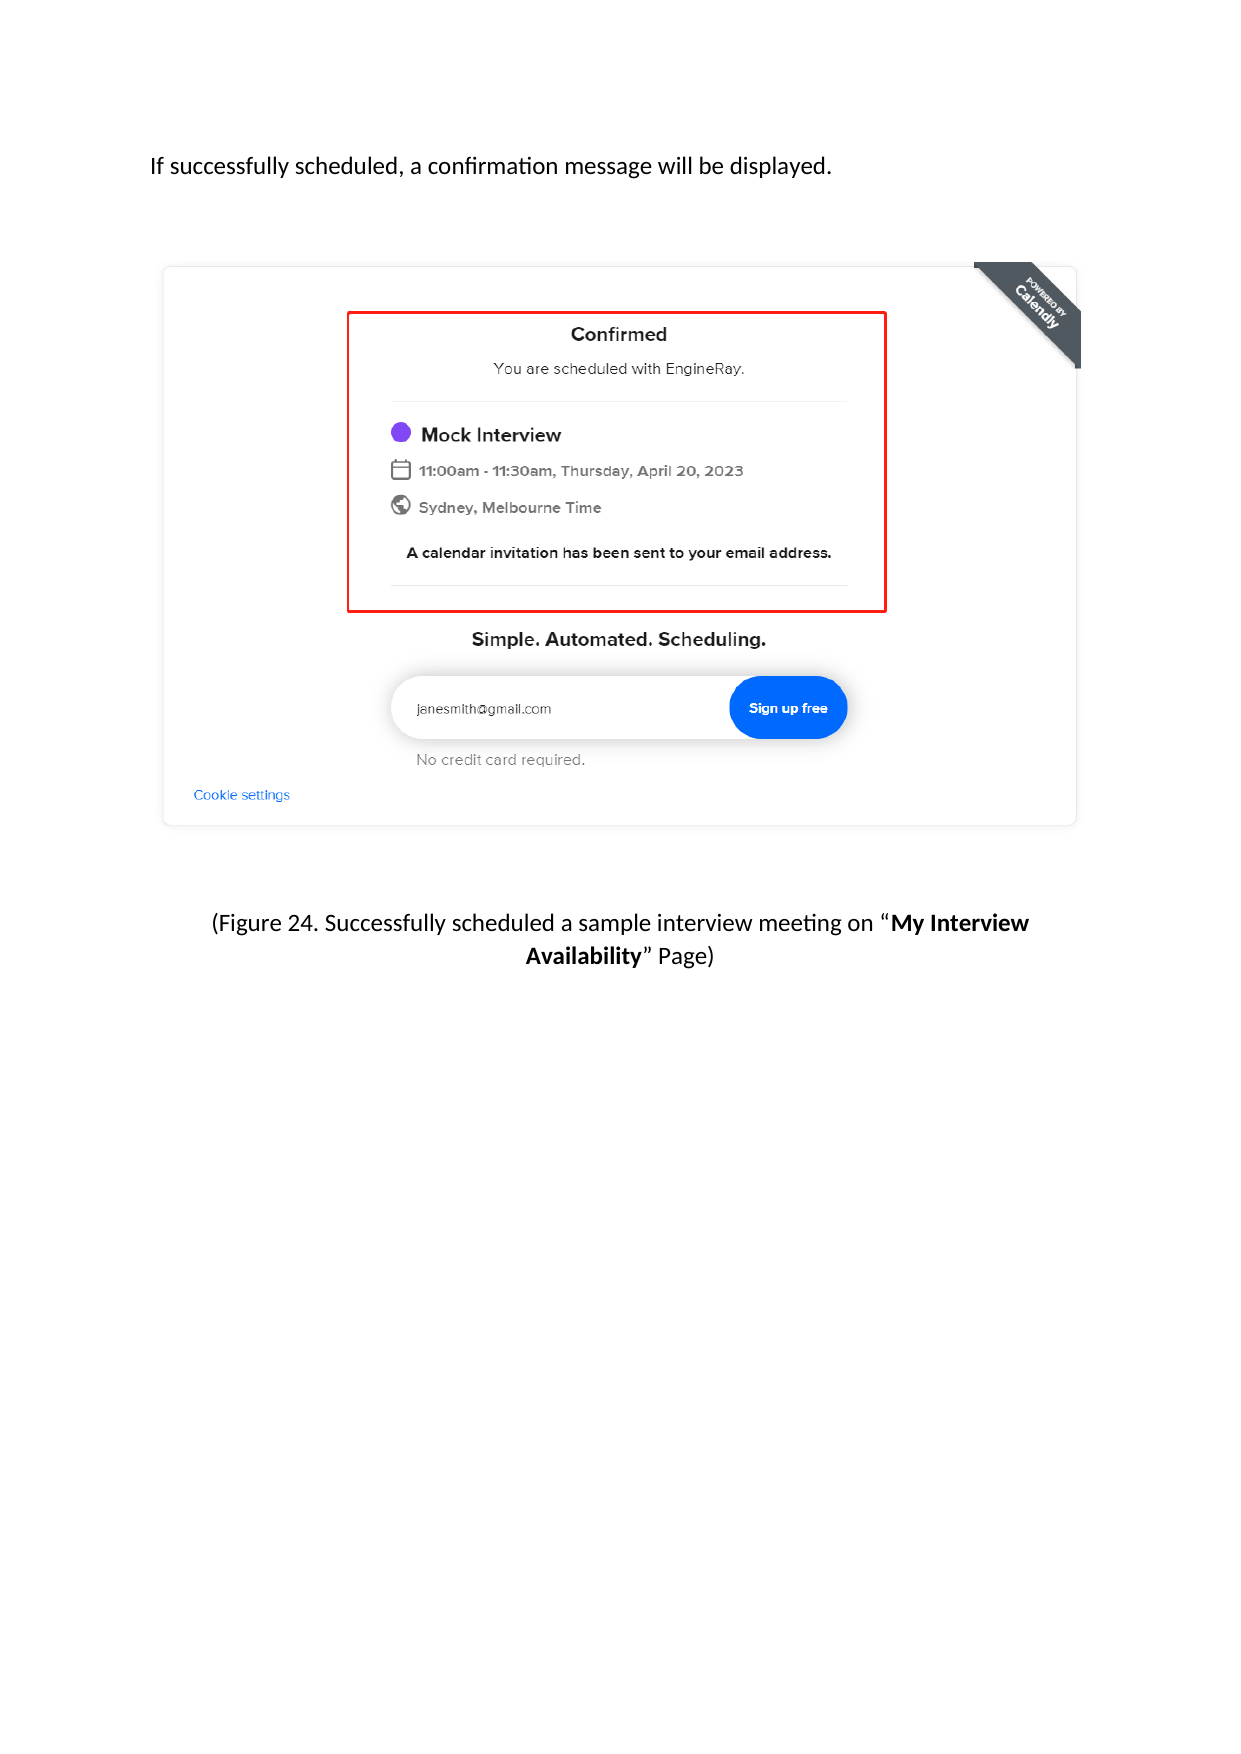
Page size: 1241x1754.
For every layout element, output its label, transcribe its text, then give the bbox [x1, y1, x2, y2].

picture [150, 249, 1091, 839]
text If successfully scheduled, a confirmation message will be displayed. [150, 150, 1090, 181]
text (Figure 24. Successfully scheduled a sample interview meeting on “My Interview Availability” Page) [150, 907, 1090, 970]
